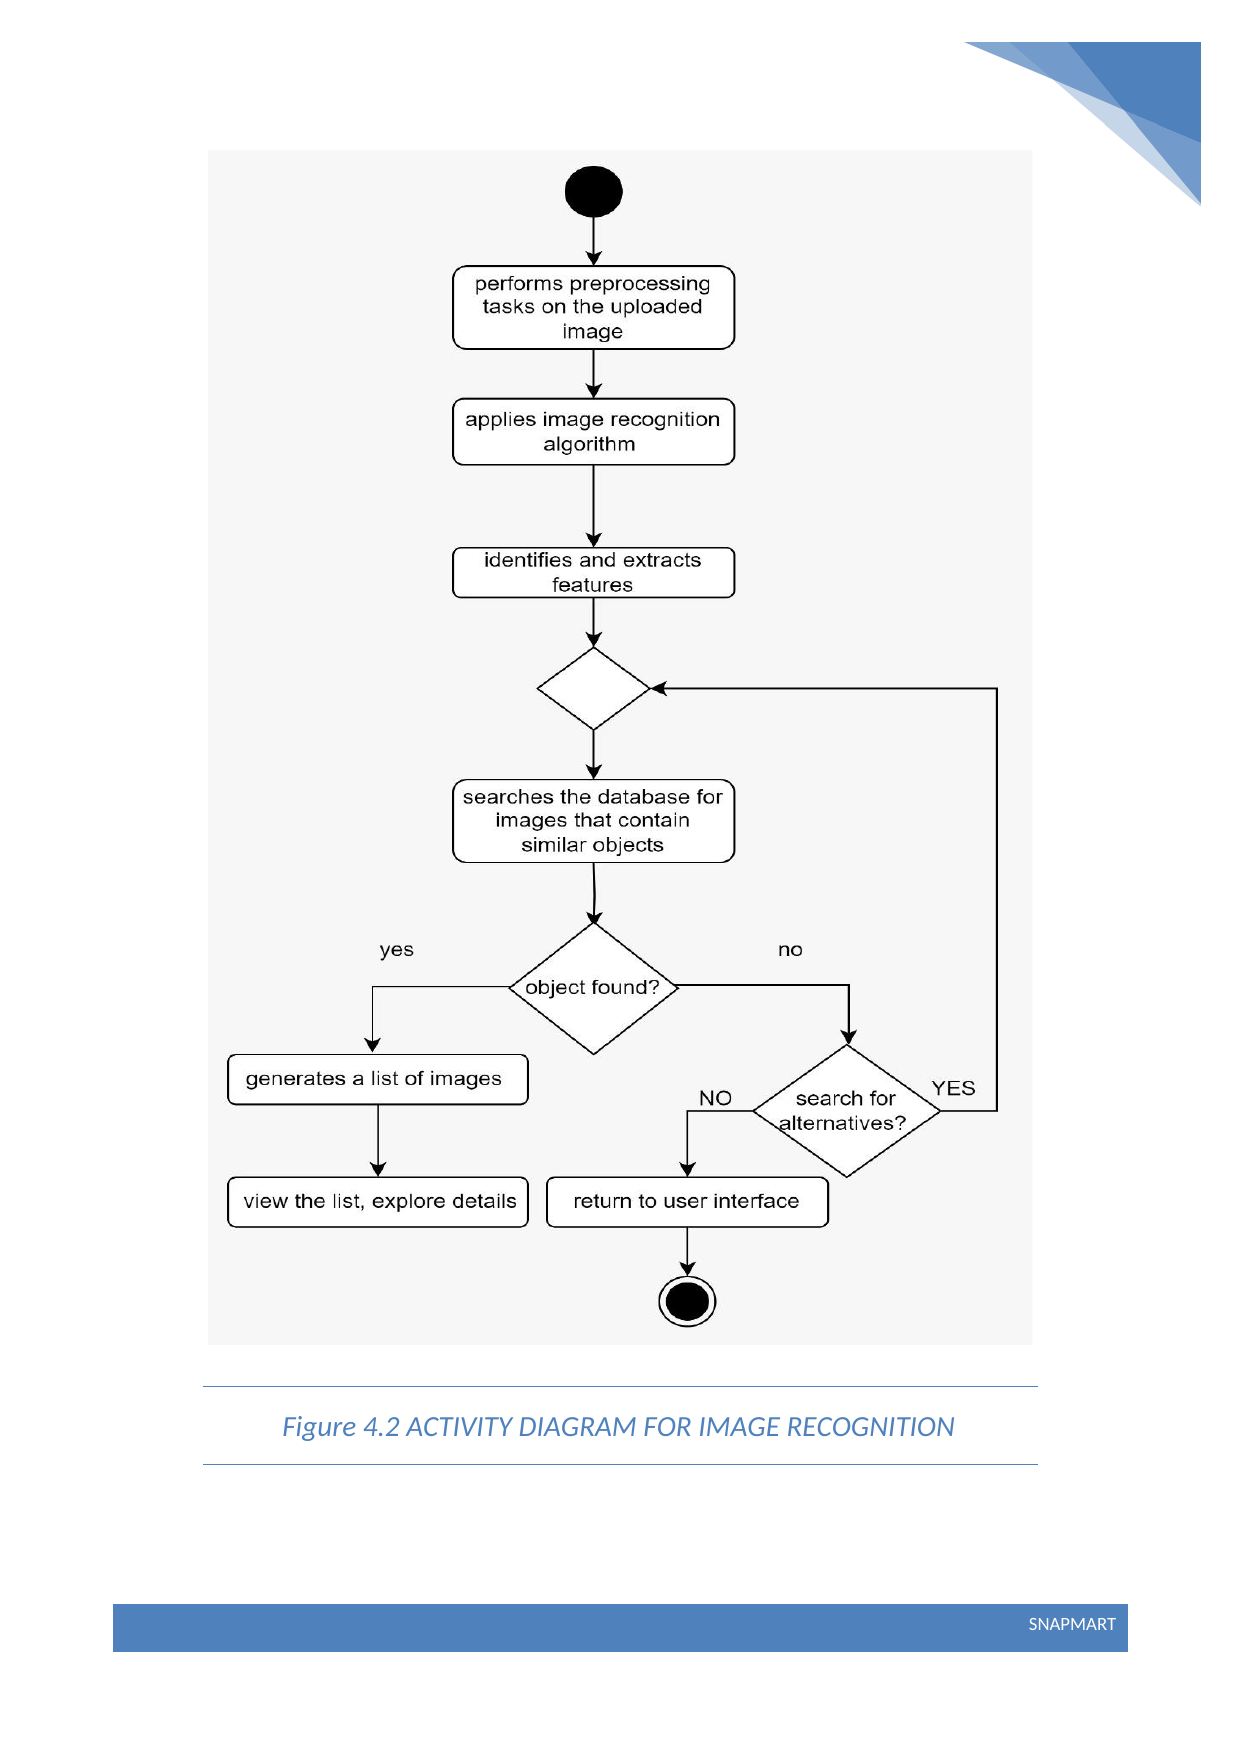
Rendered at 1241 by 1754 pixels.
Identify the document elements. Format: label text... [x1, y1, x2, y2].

picture [208, 42, 1201, 1345]
text Figure 4.2 ACTIVITY DIAGRAM FOR IMAGE RECOGNITION [202, 1387, 1038, 1465]
